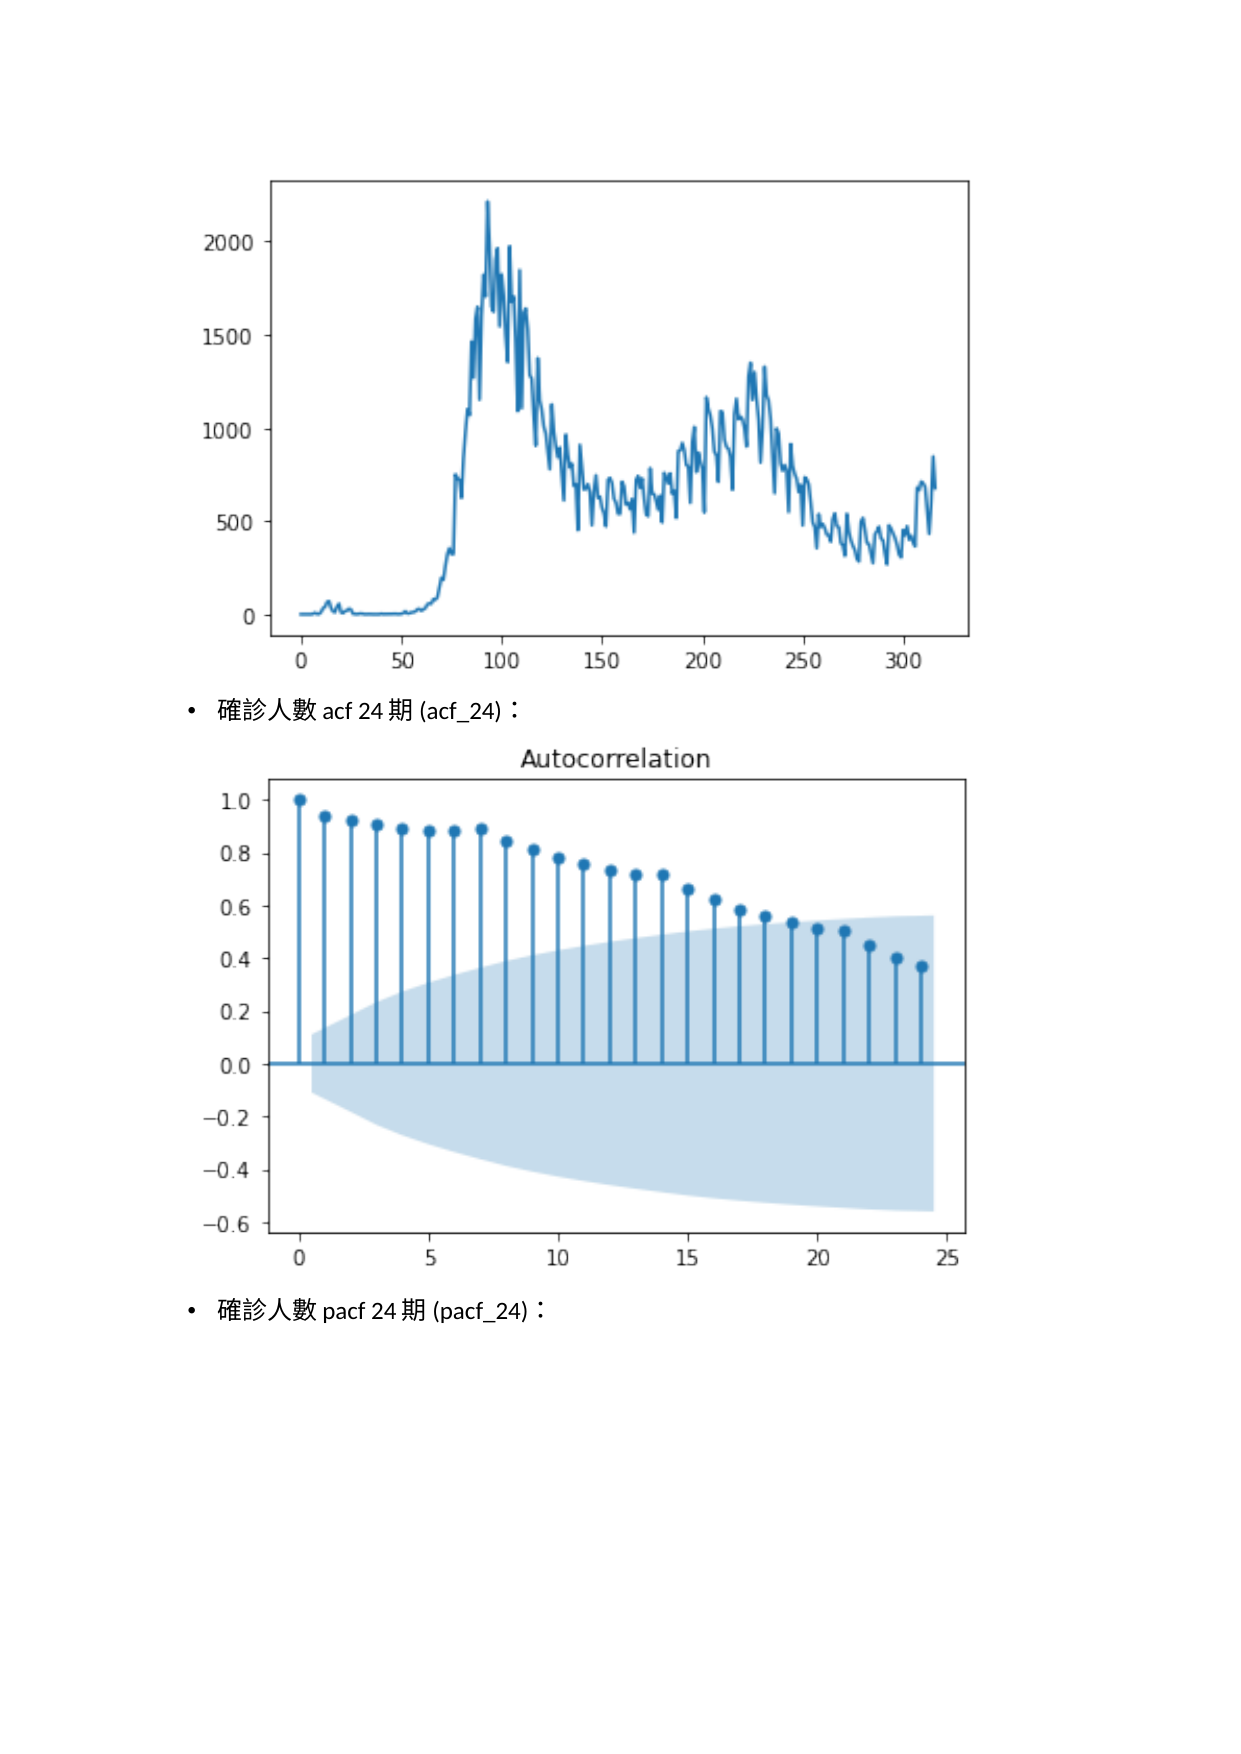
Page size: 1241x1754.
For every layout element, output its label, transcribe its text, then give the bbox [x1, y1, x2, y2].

list 確診人數pacf 24期 (pacf_24)： [187, 1289, 1053, 1327]
picture [187, 733, 979, 1283]
picture [187, 168, 981, 686]
list 確診人數acf 24期 (acf_24)： [187, 689, 1053, 727]
